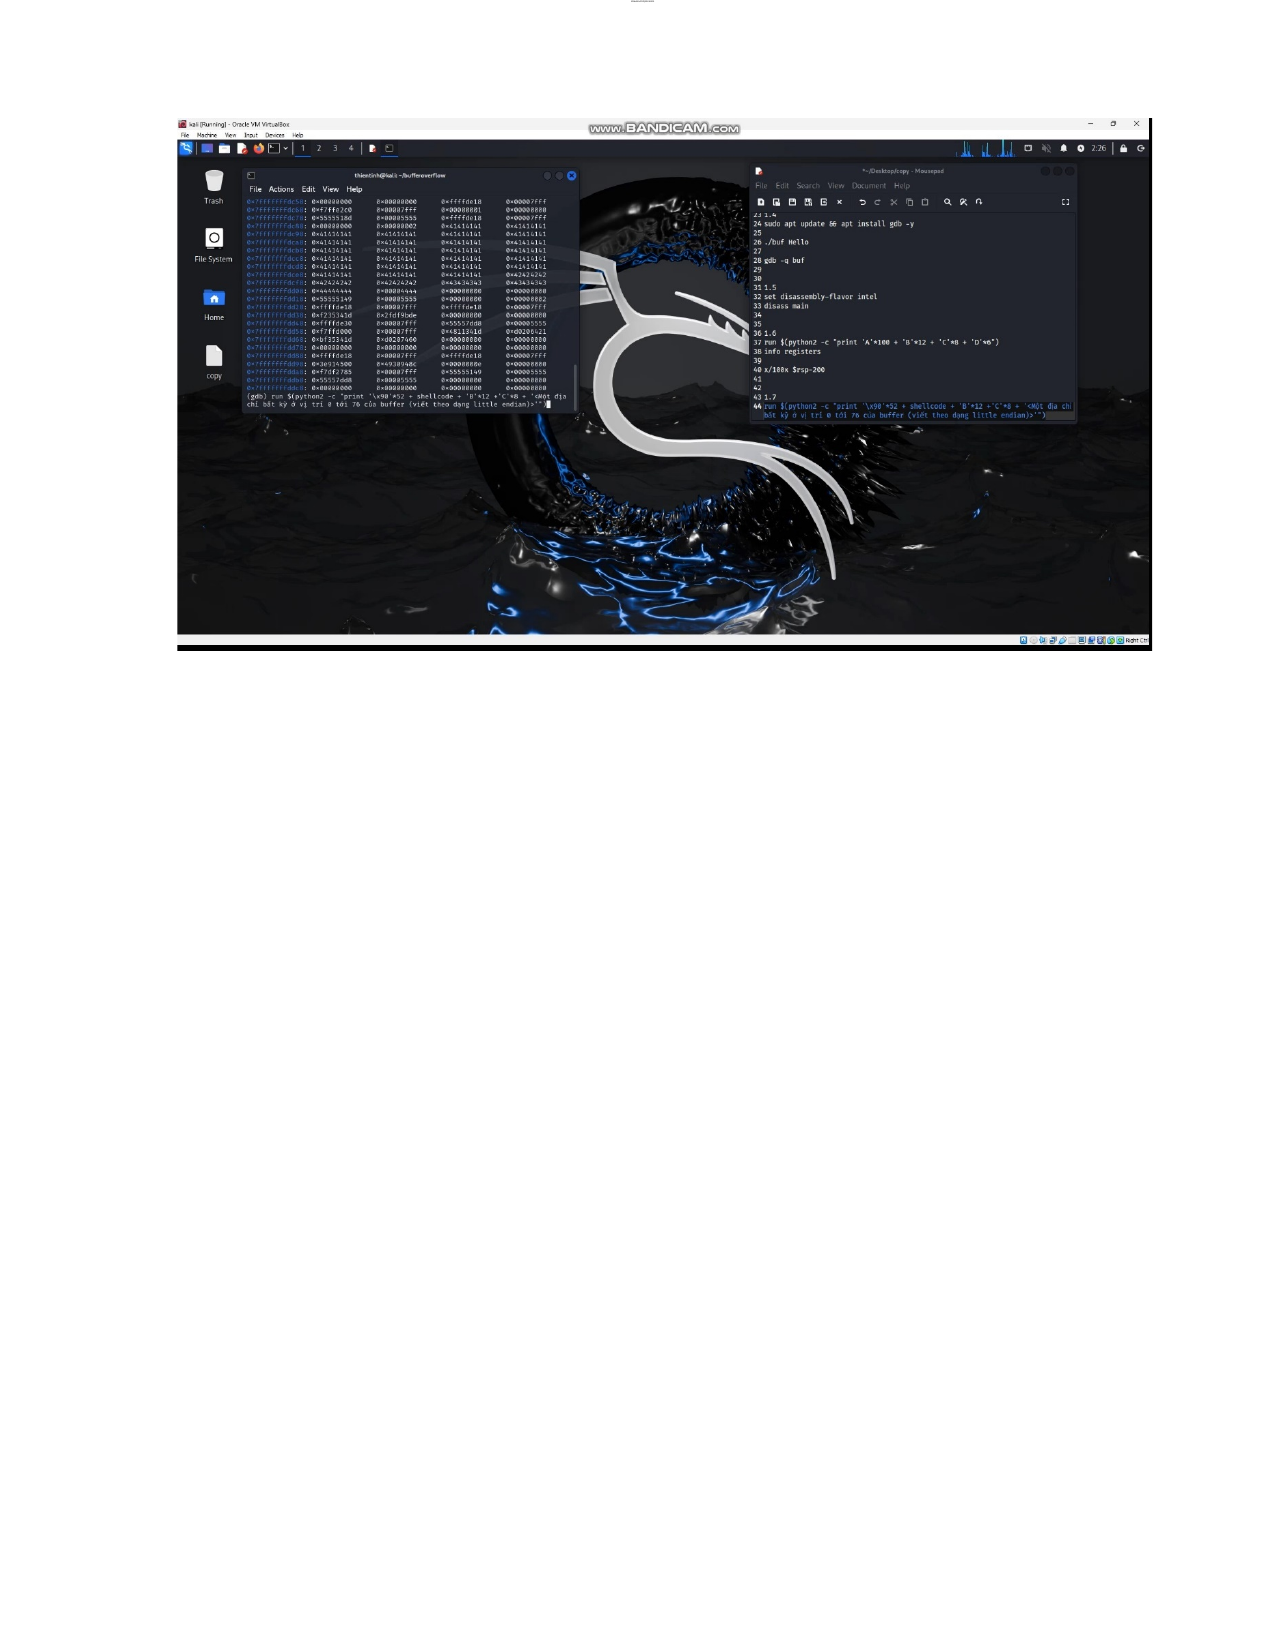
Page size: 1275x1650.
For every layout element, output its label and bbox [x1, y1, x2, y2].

picture [177, 118, 1153, 651]
